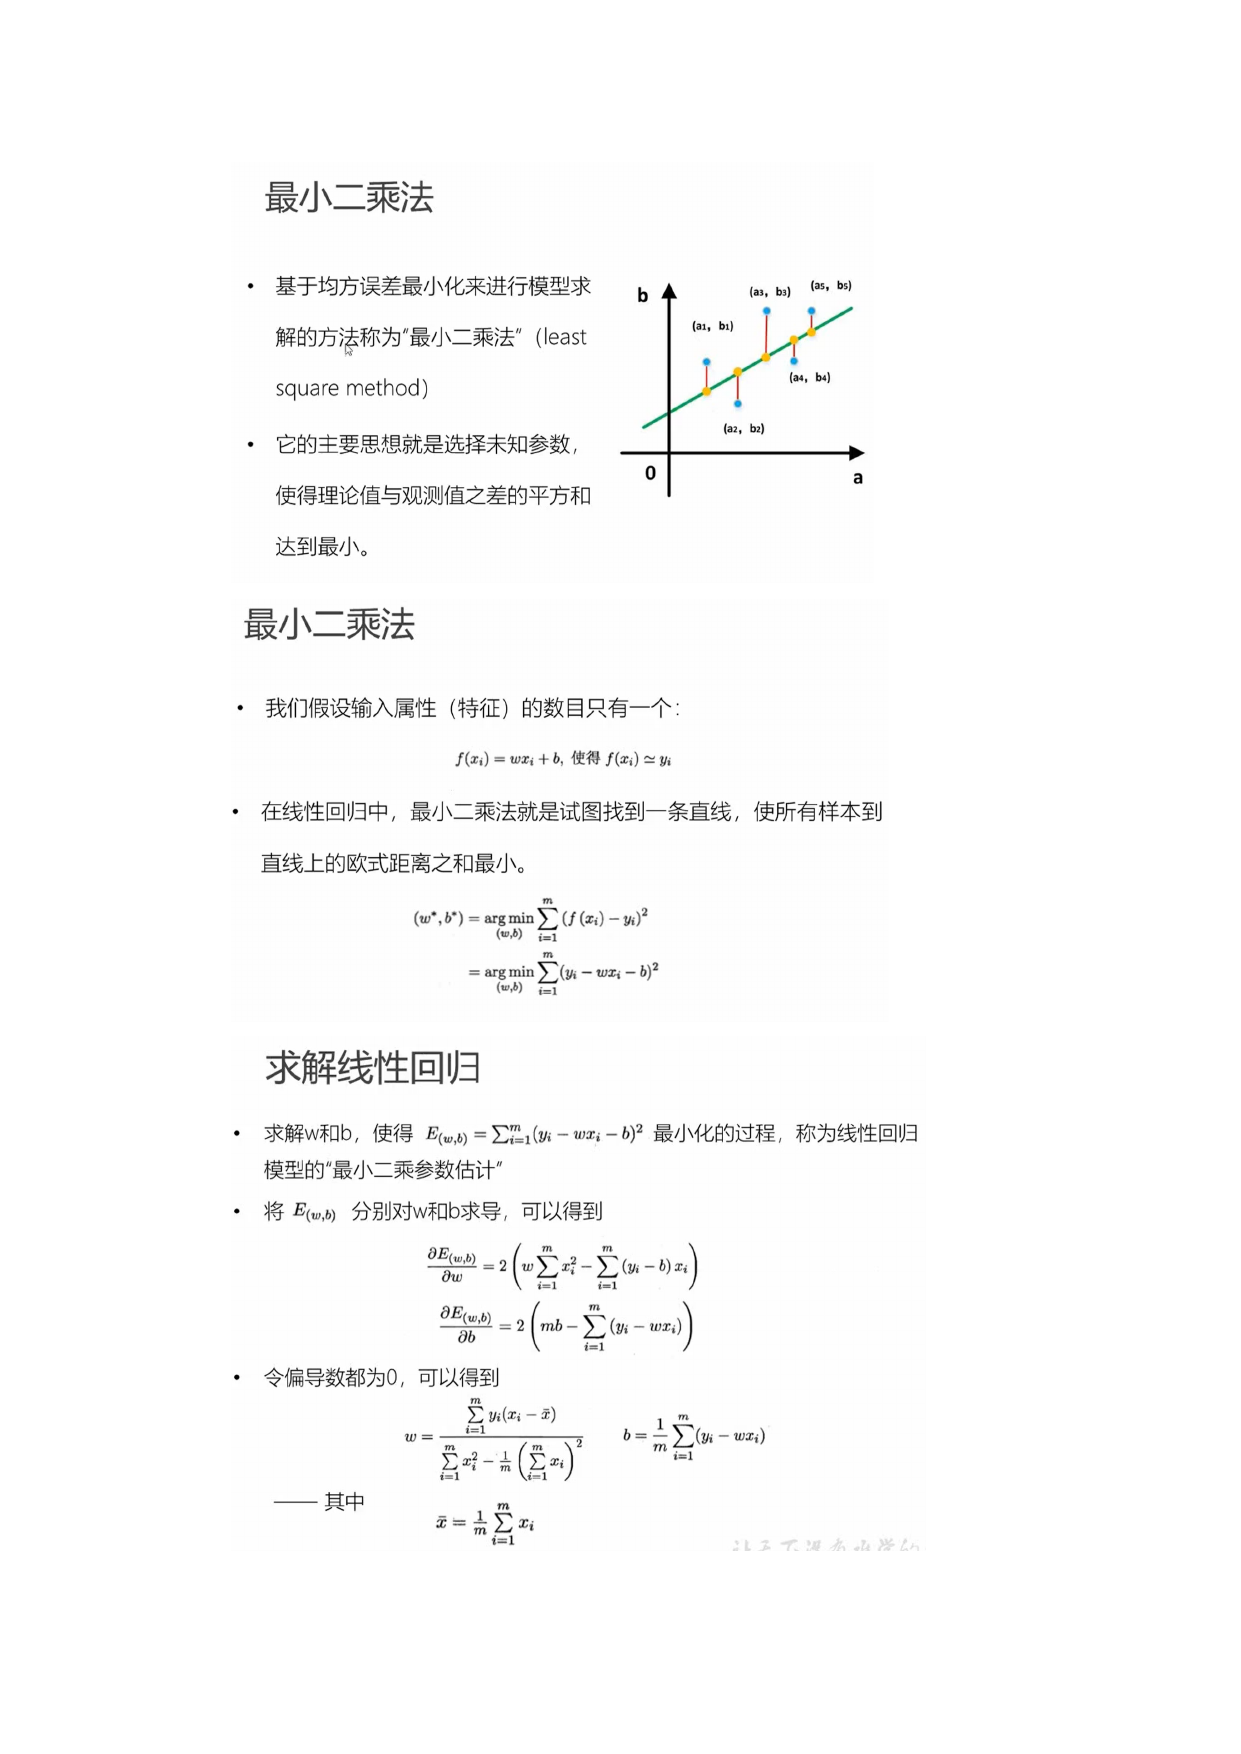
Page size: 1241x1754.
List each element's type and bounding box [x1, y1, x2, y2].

picture [231, 599, 889, 1022]
picture [231, 162, 874, 583]
picture [231, 1036, 926, 1551]
